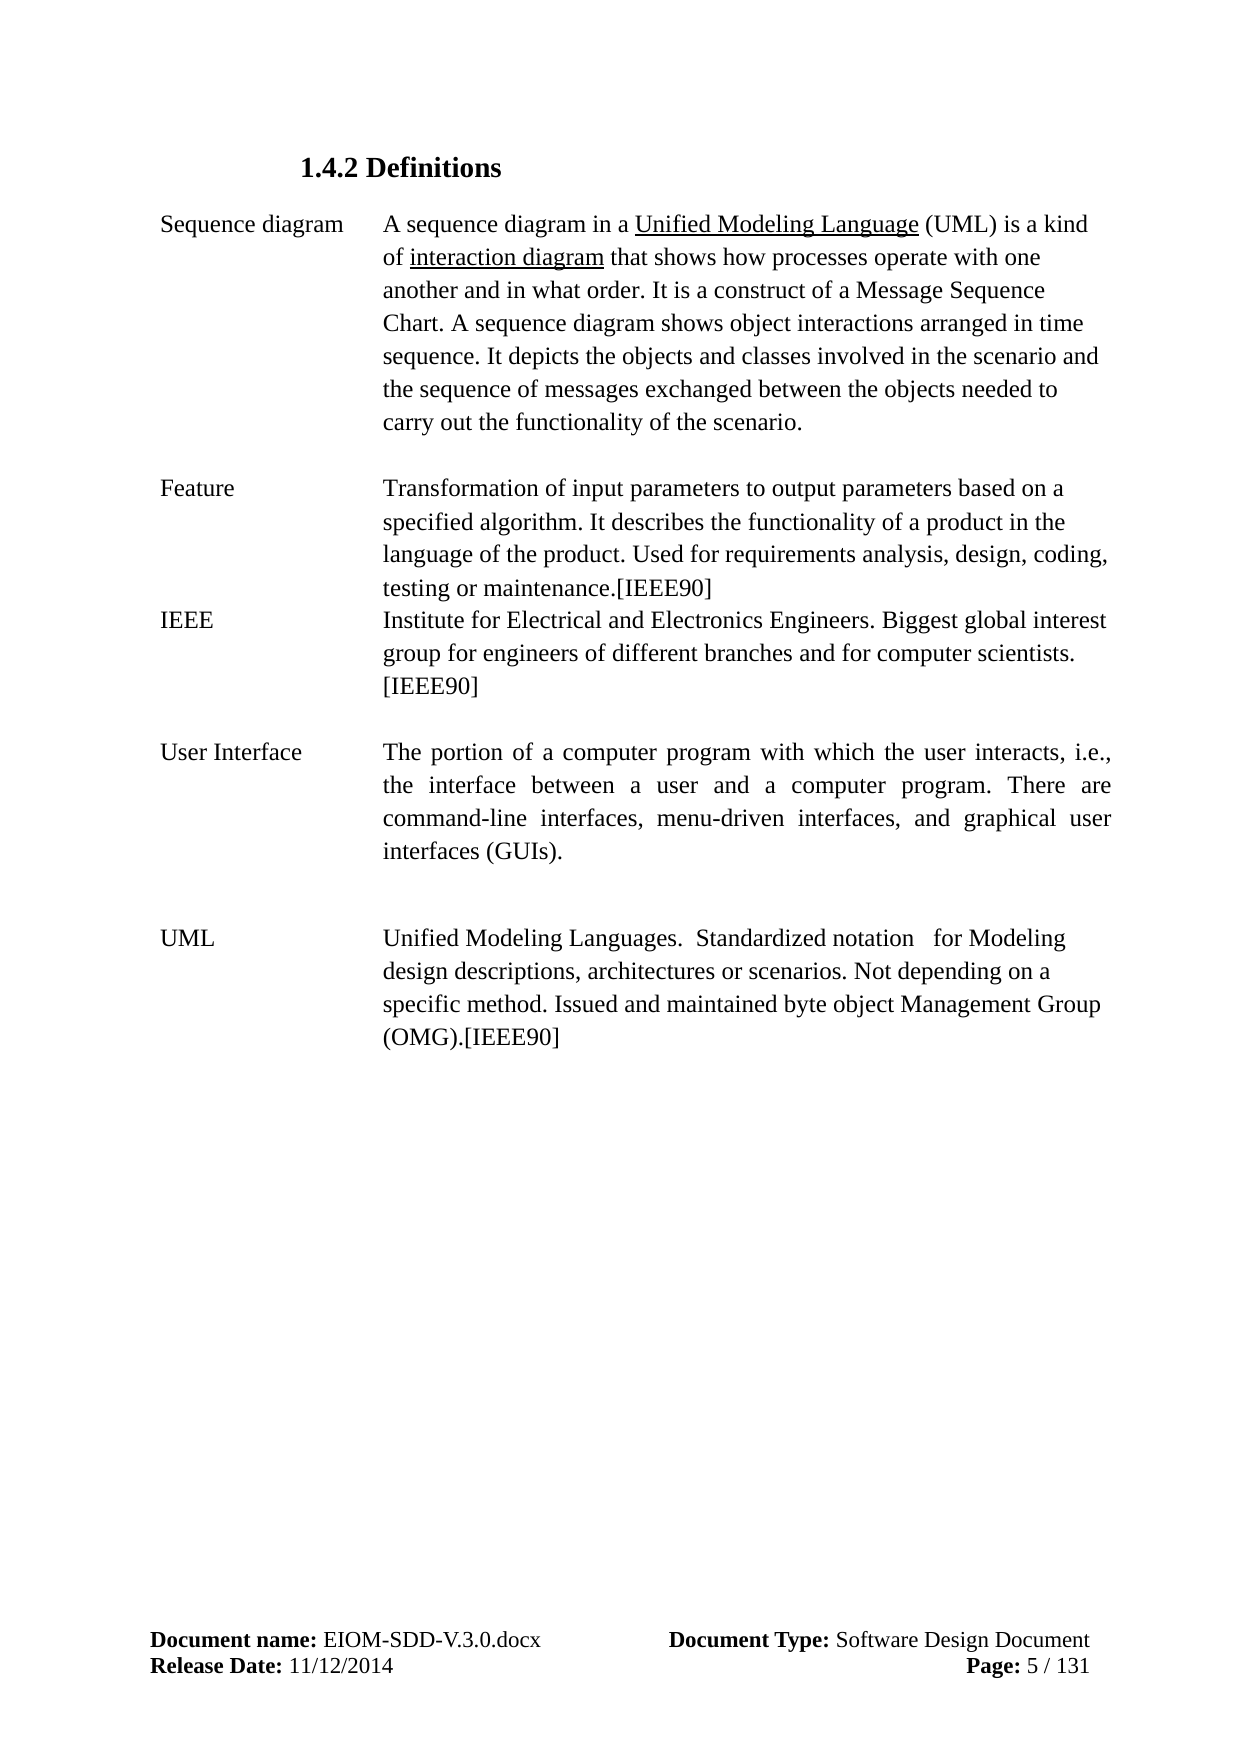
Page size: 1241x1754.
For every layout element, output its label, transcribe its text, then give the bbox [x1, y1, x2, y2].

table_cell UML [149, 923, 371, 1109]
table_header A sequence diagram in a Unified Modeling Language (UML) is a kind of interaction diagram that shows how processes operate with one another and in what order. It is a construct of a Message Sequence Chart. A sequence diagram shows object interactions arranged in time sequence. It depicts the objects and classes involved in the scenario and the sequence of messages exchanged between the objects needed to carry out the functionality of the scenario. [371, 209, 1123, 473]
table_cell Feature [149, 474, 371, 605]
table_cell Transformation of input parameters to output parameters based on a specified algorithm. It describes the functionality of a product in the language of the product. Used for requirements analysis, design, coding, testing or maintenance.[IEEE90] [371, 474, 1123, 605]
text 1.4.2 Definitions [225, 150, 1090, 183]
table_cell Institute for Electrical and Electronics Engineers. Biggest global interest group for engineers of different branches and for computer scientists. [IEEE90] [371, 605, 1123, 737]
table_cell IEEE [149, 605, 371, 737]
table_cell User Interface [149, 737, 371, 923]
table_cell Unified Modeling Languages. Standardized notation for Modeling design descriptions, architectures or scenarios. Not depending on a specific method. Issued and maintained byte object Management Group (OMG).[IEEE90] [371, 923, 1123, 1109]
table_header Sequence diagram [149, 209, 371, 473]
table_cell The portion of a computer program with which the user interacts, i.e., the interface between a user and a computer program. There are command-line interfaces, menu-driven interfaces, and graphical user interfaces (GUIs). [371, 737, 1123, 923]
